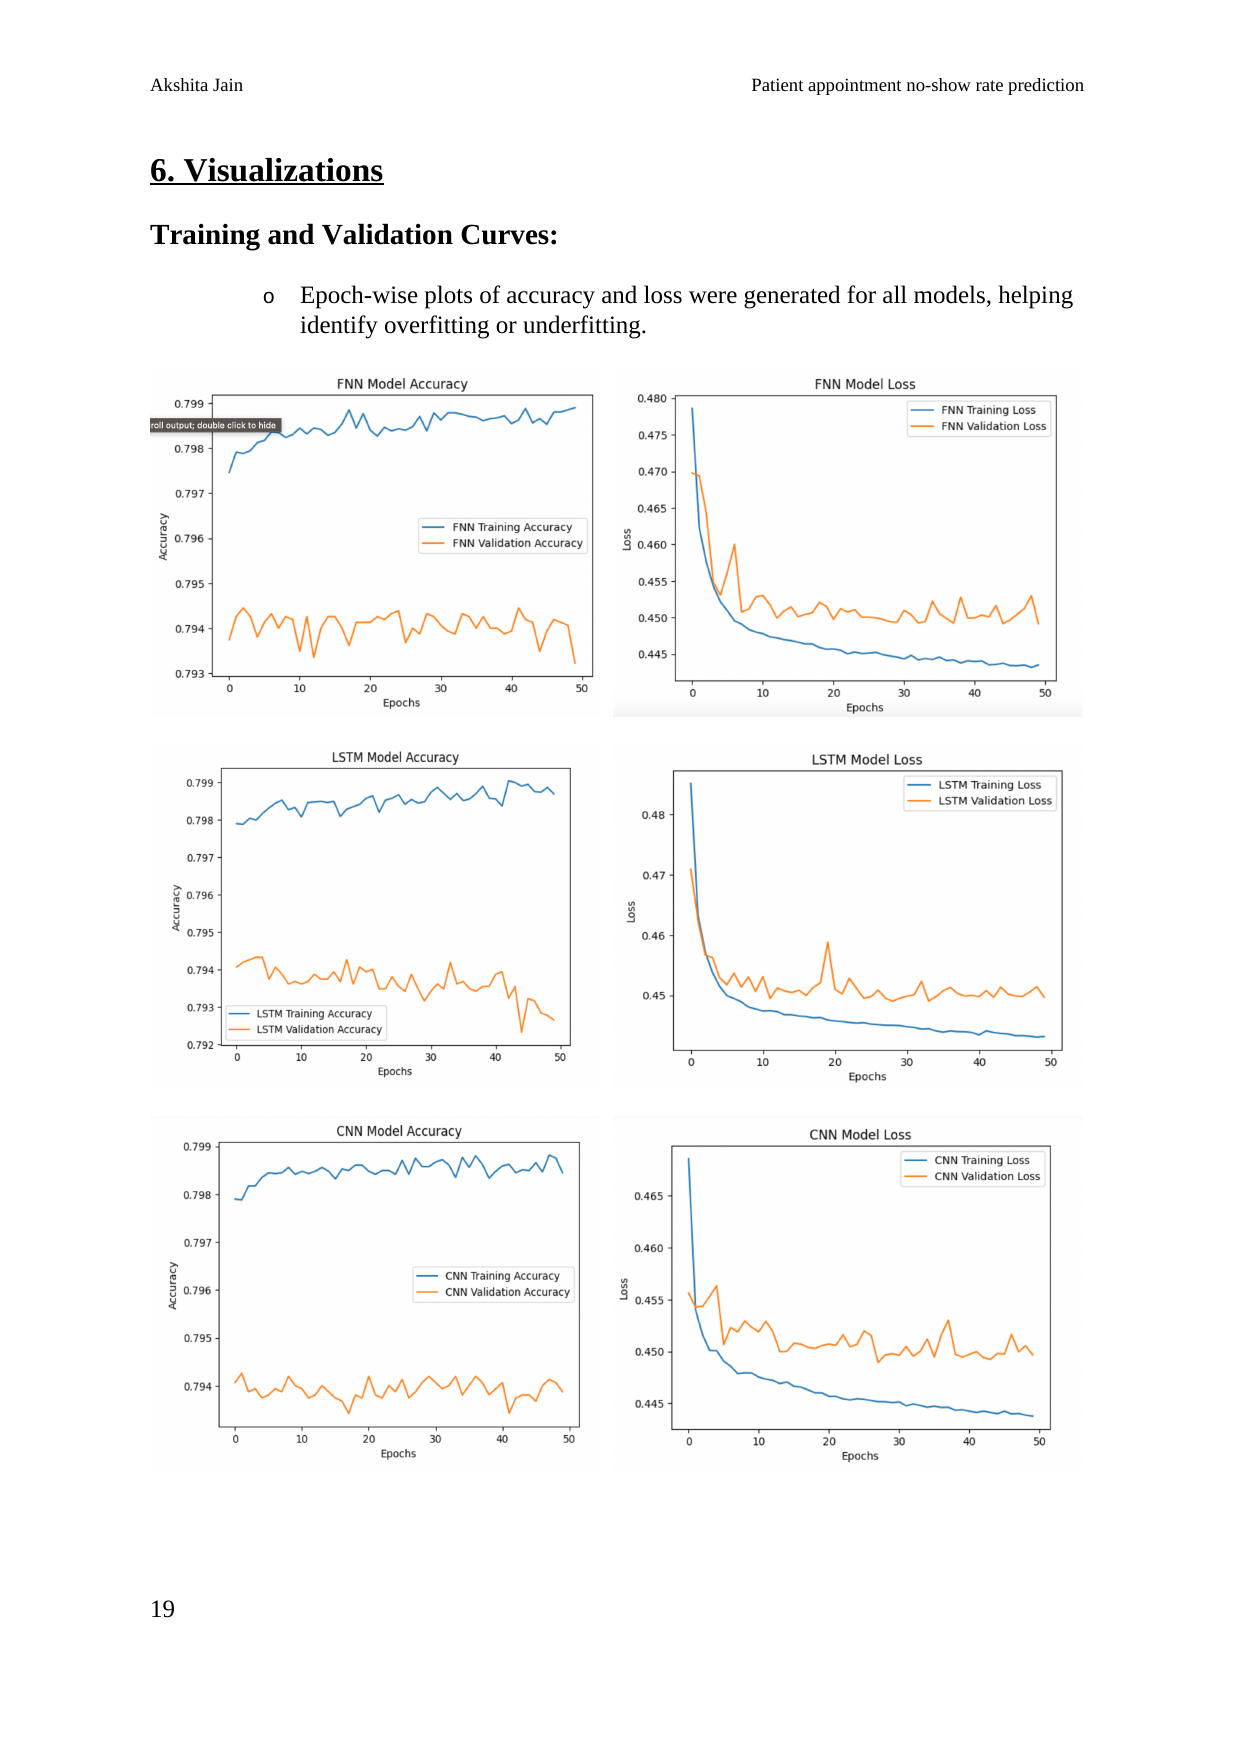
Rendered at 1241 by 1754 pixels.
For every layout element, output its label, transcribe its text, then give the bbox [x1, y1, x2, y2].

subtitle Training and Validation Curves: [150, 217, 1090, 251]
picture [150, 1116, 601, 1473]
list Epoch-wise plots of accuracy and loss were generated for all models, helping identify overfitting or underfitting. [262, 280, 1090, 338]
picture [150, 368, 601, 717]
picture [150, 745, 601, 1088]
subtitle 6. Visualizations [150, 150, 1090, 188]
picture [613, 745, 1083, 1088]
picture [613, 367, 1083, 717]
picture [613, 1116, 1083, 1473]
